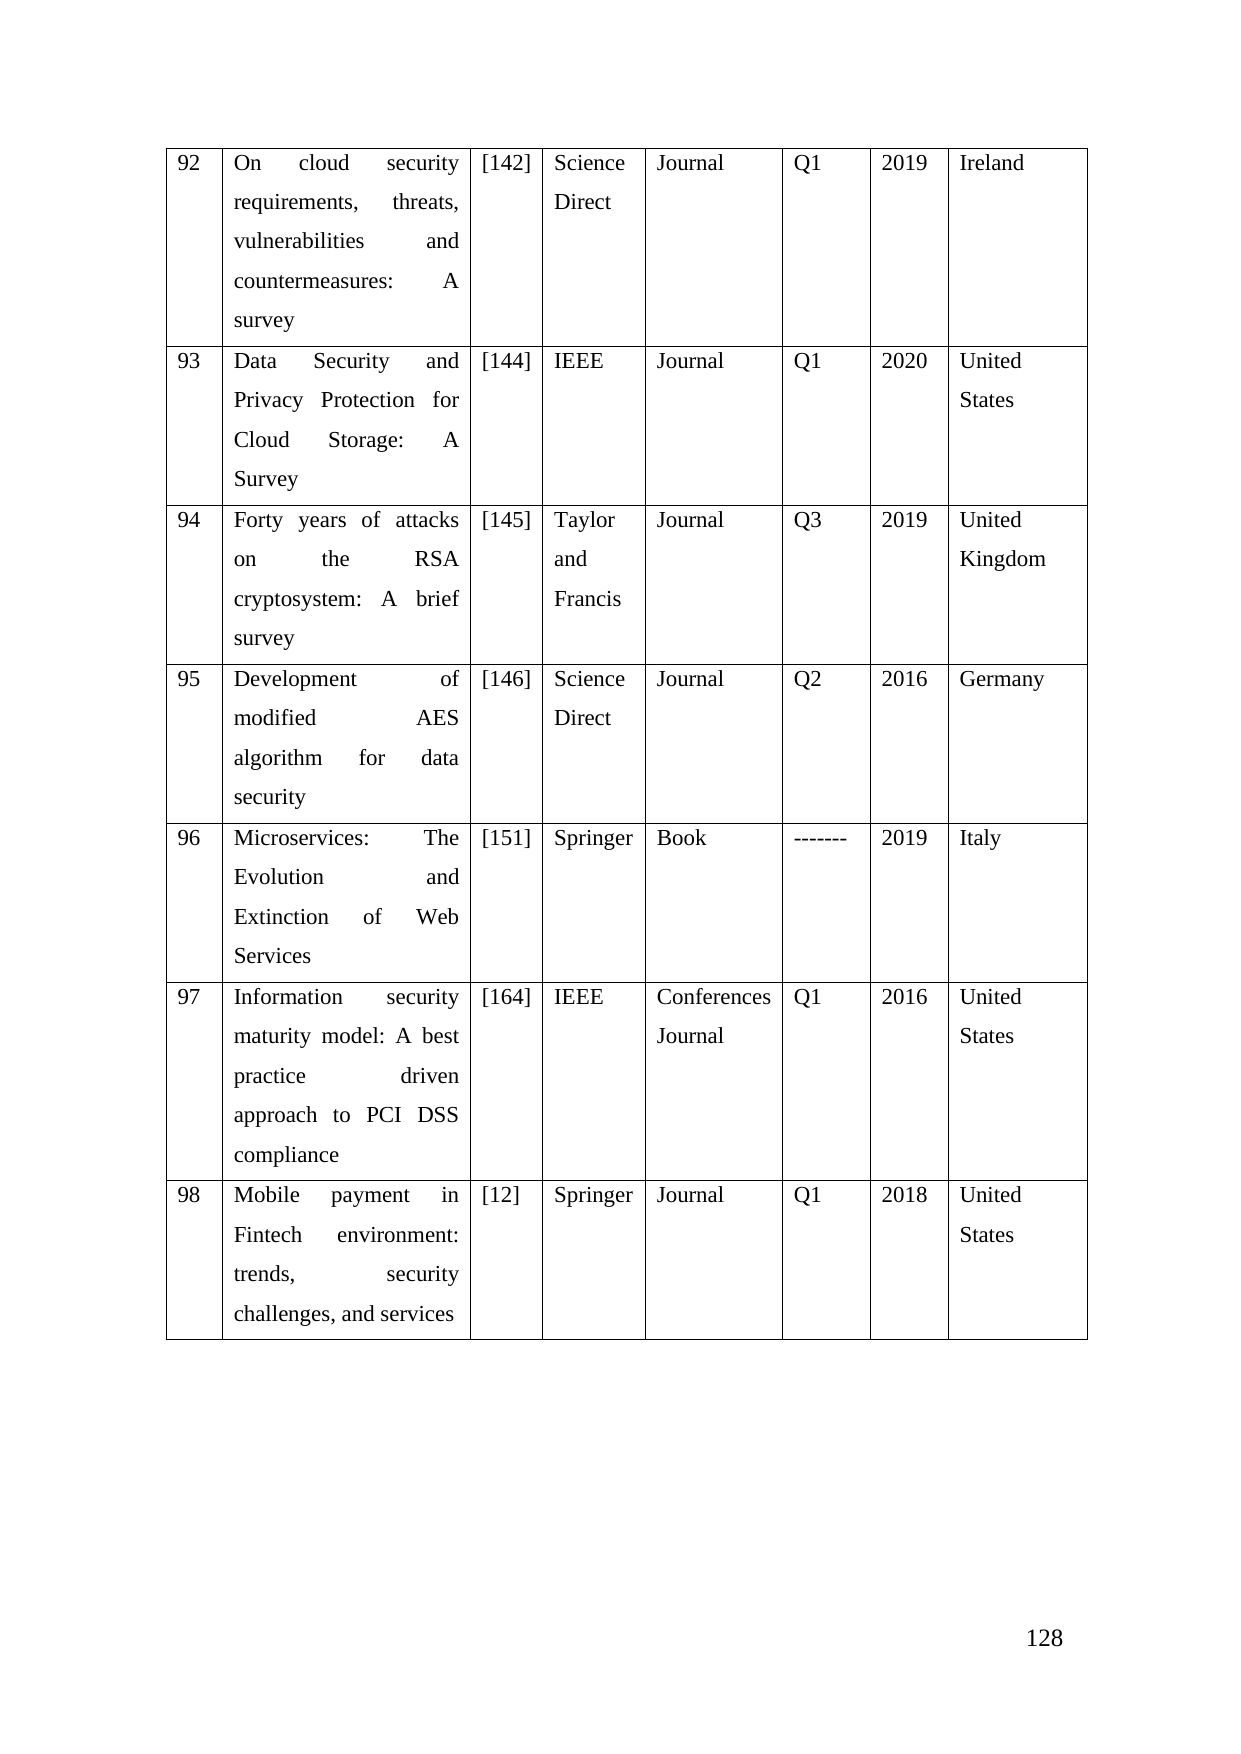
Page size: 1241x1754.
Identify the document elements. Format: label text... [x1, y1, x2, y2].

table_cell 95 [167, 665, 222, 823]
table_cell United States [949, 347, 1087, 505]
table_cell Q3 [783, 506, 870, 664]
table_cell 2019 [871, 506, 948, 664]
table_cell Science Direct [543, 665, 645, 823]
table_cell [471, 665, 542, 823]
table_cell 2020 [871, 347, 948, 505]
table_cell Q1 [783, 1181, 870, 1339]
table_cell 93 [167, 347, 222, 505]
table_cell United Kingdom [949, 506, 1087, 664]
table_cell [471, 347, 542, 505]
table_cell Q1 [783, 149, 870, 346]
table_cell 2016 [871, 983, 948, 1180]
table_cell [471, 824, 542, 982]
table_cell 97 [167, 983, 222, 1180]
table_cell Ireland [949, 149, 1087, 346]
table_cell Taylor and Francis [543, 506, 645, 664]
table_cell Data Security and Privacy Protection for Cloud Storage: A Survey [223, 347, 470, 505]
table_cell Mobile payment in Fintech environment: trends, security challenges, and services [223, 1181, 470, 1339]
table_cell [471, 1181, 542, 1339]
table_cell ------- [783, 824, 870, 982]
table_cell Springer [543, 1181, 645, 1339]
table_cell IEEE [543, 983, 645, 1180]
table_cell 96 [167, 824, 222, 982]
table_cell Development of modified AES algorithm for data security [223, 665, 470, 823]
table_cell United States [949, 1181, 1087, 1339]
table_cell 2016 [871, 665, 948, 823]
table_cell 2019 [871, 824, 948, 982]
table_cell On cloud security requirements, threats, vulnerabilities and countermeasures: A survey [223, 149, 470, 346]
table_cell Book [646, 824, 782, 982]
table_cell Q1 [783, 347, 870, 505]
table_cell Italy [949, 824, 1087, 982]
table_cell [471, 983, 542, 1180]
table_cell Forty years of attacks on the RSA cryptosystem: A brief survey [223, 506, 470, 664]
table_cell Journal [646, 347, 782, 505]
table_cell Journal [646, 149, 782, 346]
table_cell Science Direct [543, 149, 645, 346]
table_cell Journal [646, 1181, 782, 1339]
table_cell 94 [167, 506, 222, 664]
table_cell [471, 149, 542, 346]
table_cell Q1 [783, 983, 870, 1180]
table_cell [471, 506, 542, 664]
table_cell Journal [646, 506, 782, 664]
table_cell Q2 [783, 665, 870, 823]
table_cell 98 [167, 1181, 222, 1339]
table_cell Journal [646, 665, 782, 823]
table_cell 2018 [871, 1181, 948, 1339]
table_cell 92 [167, 149, 222, 346]
table_cell Germany [949, 665, 1087, 823]
table_cell 2019 [871, 149, 948, 346]
table_cell Information security maturity model: A best practice driven approach to PCI DSS compliance [223, 983, 470, 1180]
table_cell Conferences Journal [646, 983, 782, 1180]
table_cell United States [949, 983, 1087, 1180]
table_cell Springer [543, 824, 645, 982]
table_cell IEEE [543, 347, 645, 505]
table_cell Microservices: The Evolution and Extinction of Web Services [223, 824, 470, 982]
